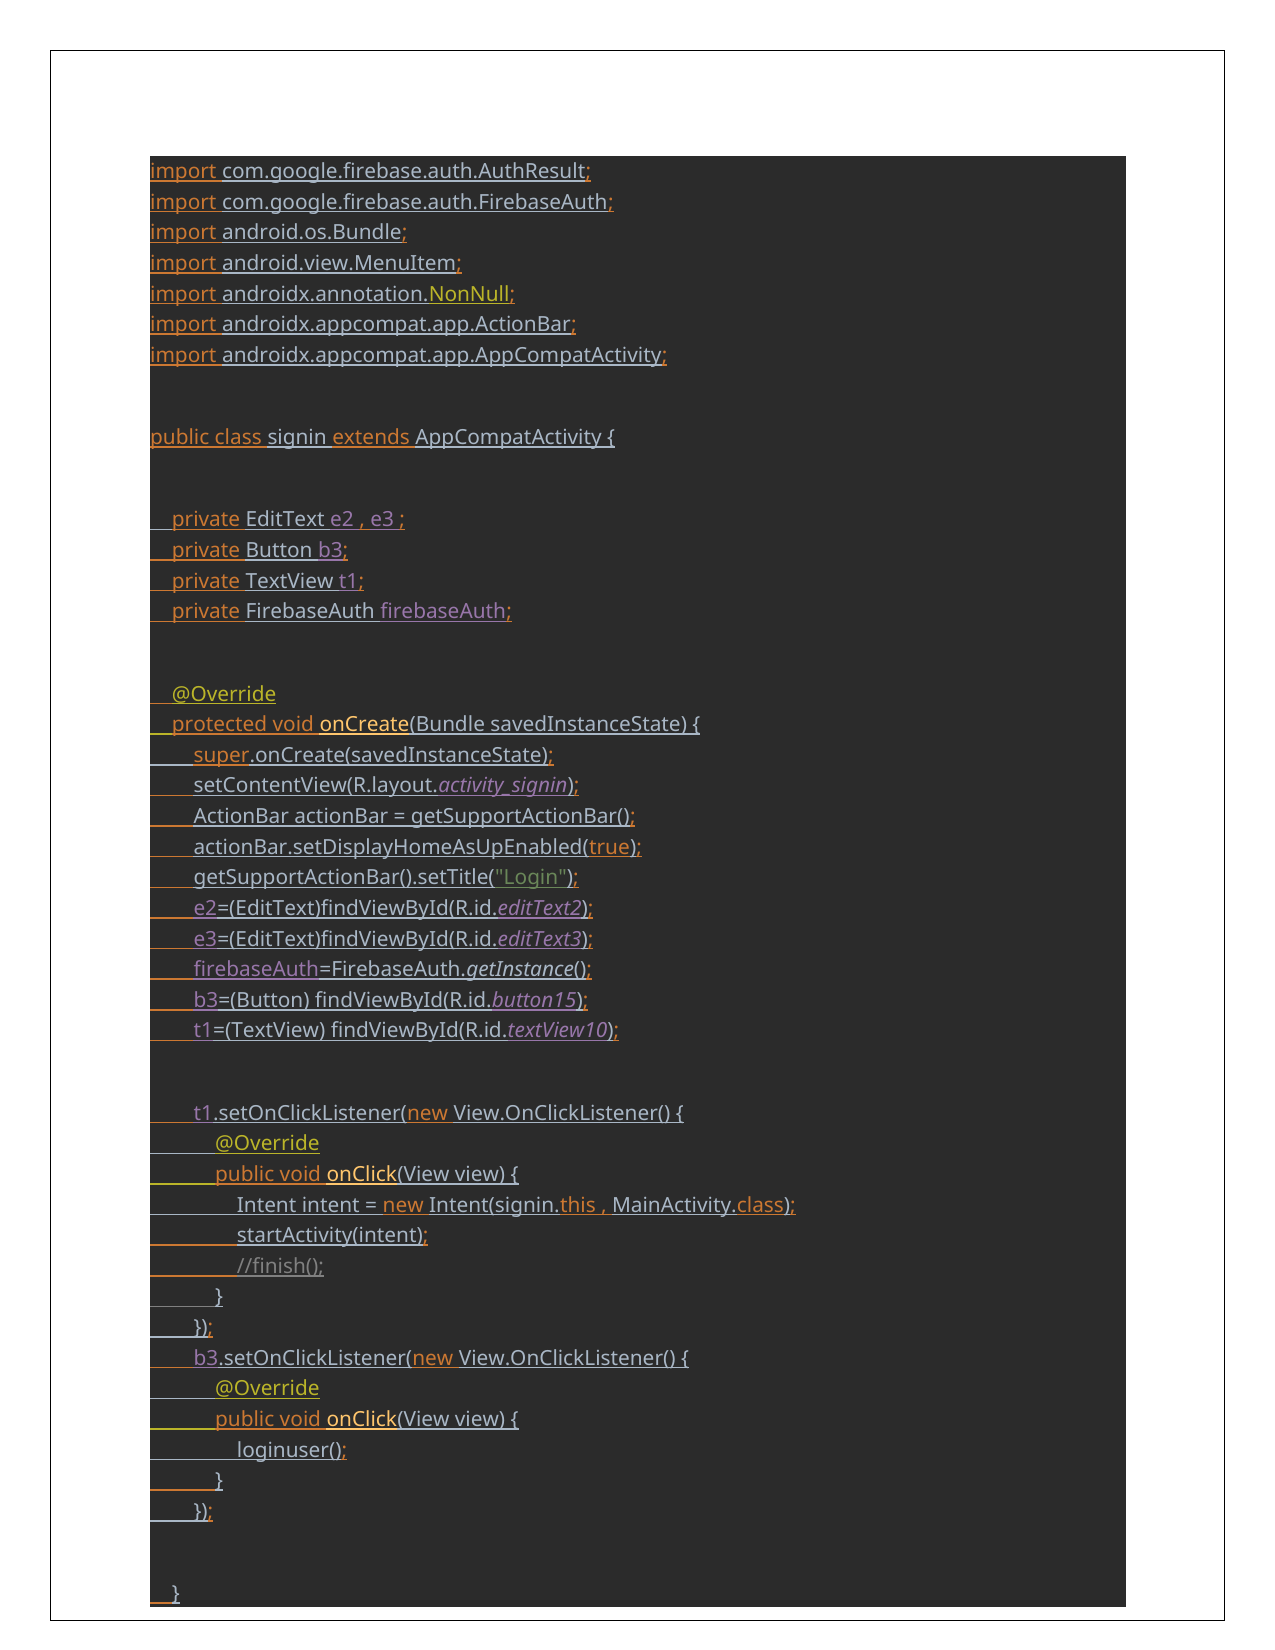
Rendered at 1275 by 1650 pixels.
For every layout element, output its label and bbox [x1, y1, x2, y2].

text [150, 156, 1126, 1607]
